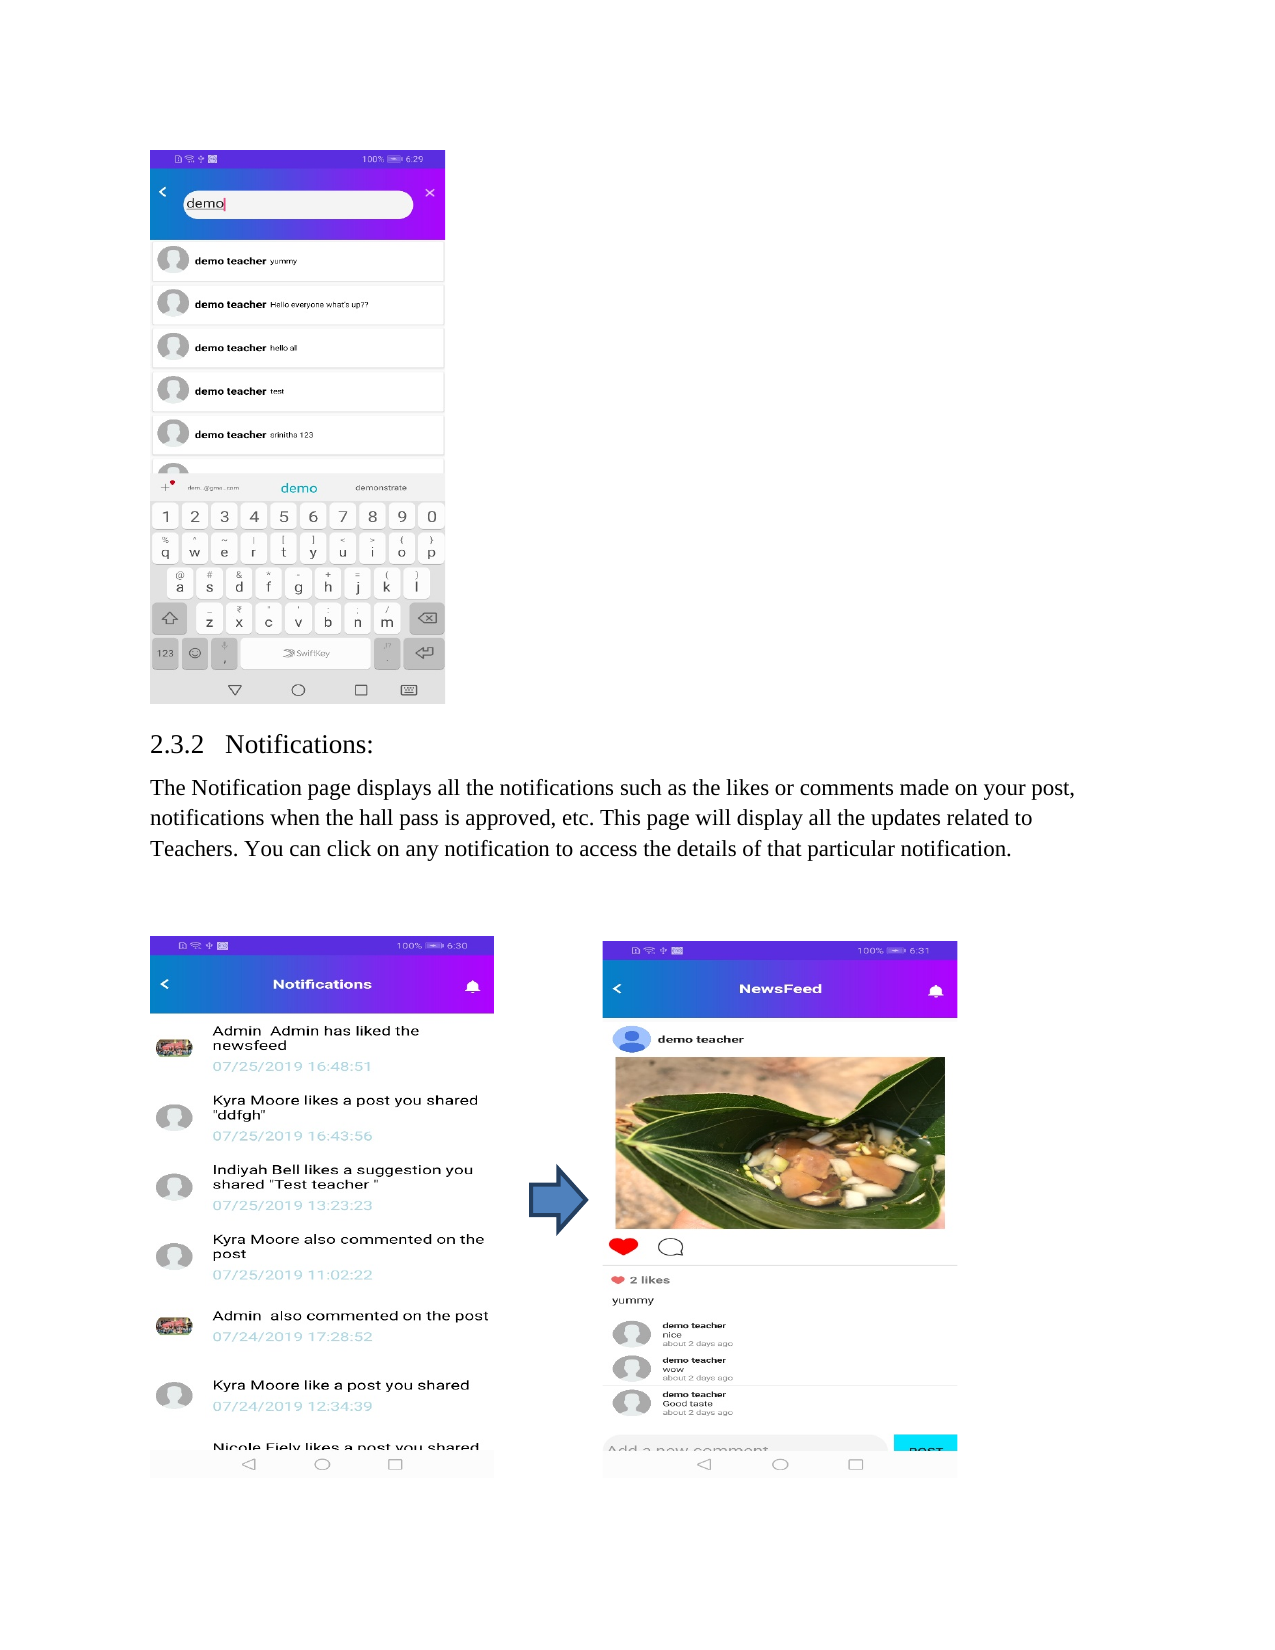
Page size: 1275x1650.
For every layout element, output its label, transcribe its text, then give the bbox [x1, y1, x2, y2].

subtitle Notifications: [150, 728, 1125, 759]
text The Notification page displays all the notifications such as the likes or comments made on your post, notifications when the hall pass is approved, etc. This page will display all the updates related to Teachers. You can click on any notification to access the details of that particular notification. [150, 774, 1125, 861]
picture [150, 150, 446, 704]
picture [150, 936, 494, 1478]
picture [602, 941, 958, 1478]
